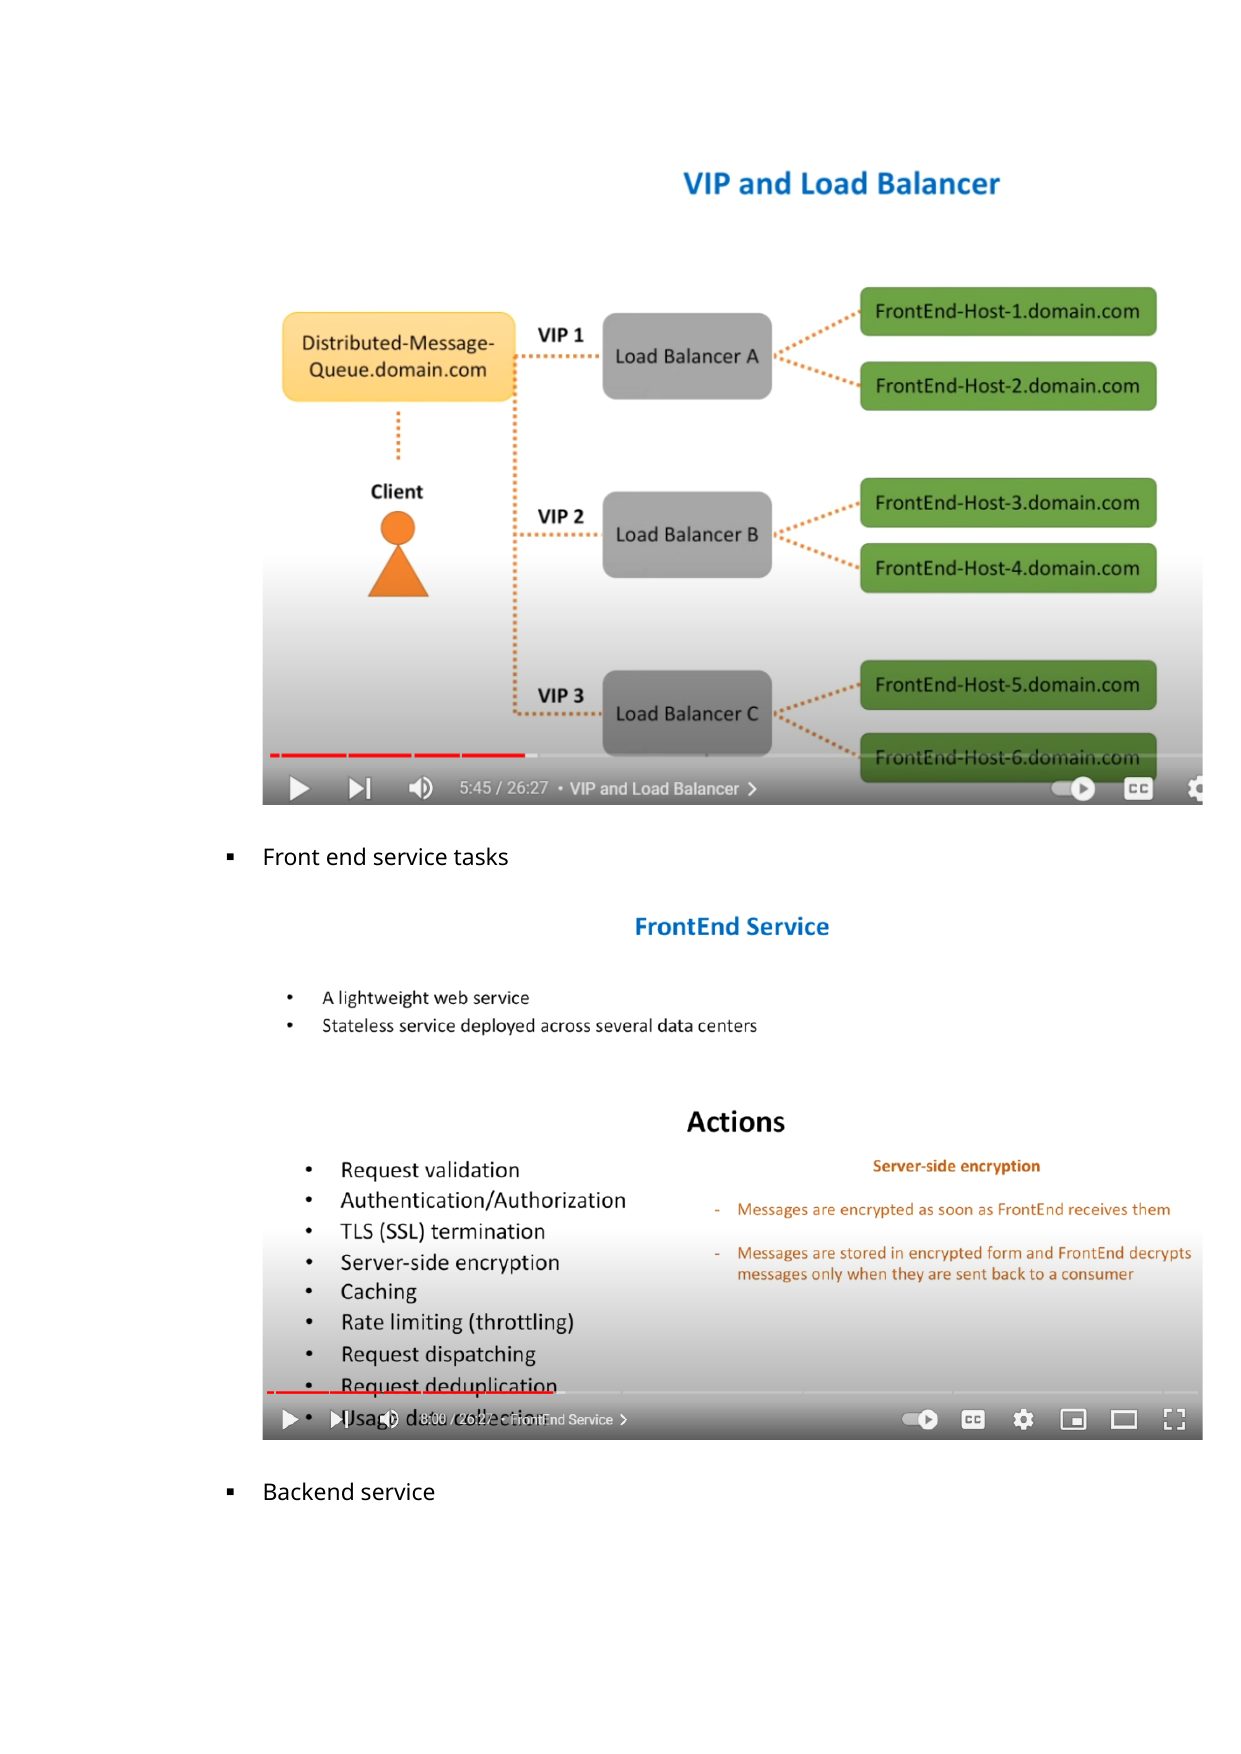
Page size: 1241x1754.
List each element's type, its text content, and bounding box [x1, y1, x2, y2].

picture [262, 908, 1203, 1440]
picture [262, 150, 1203, 805]
list Backend service [225, 1475, 1090, 1507]
list Front end service tasks [225, 841, 1090, 872]
